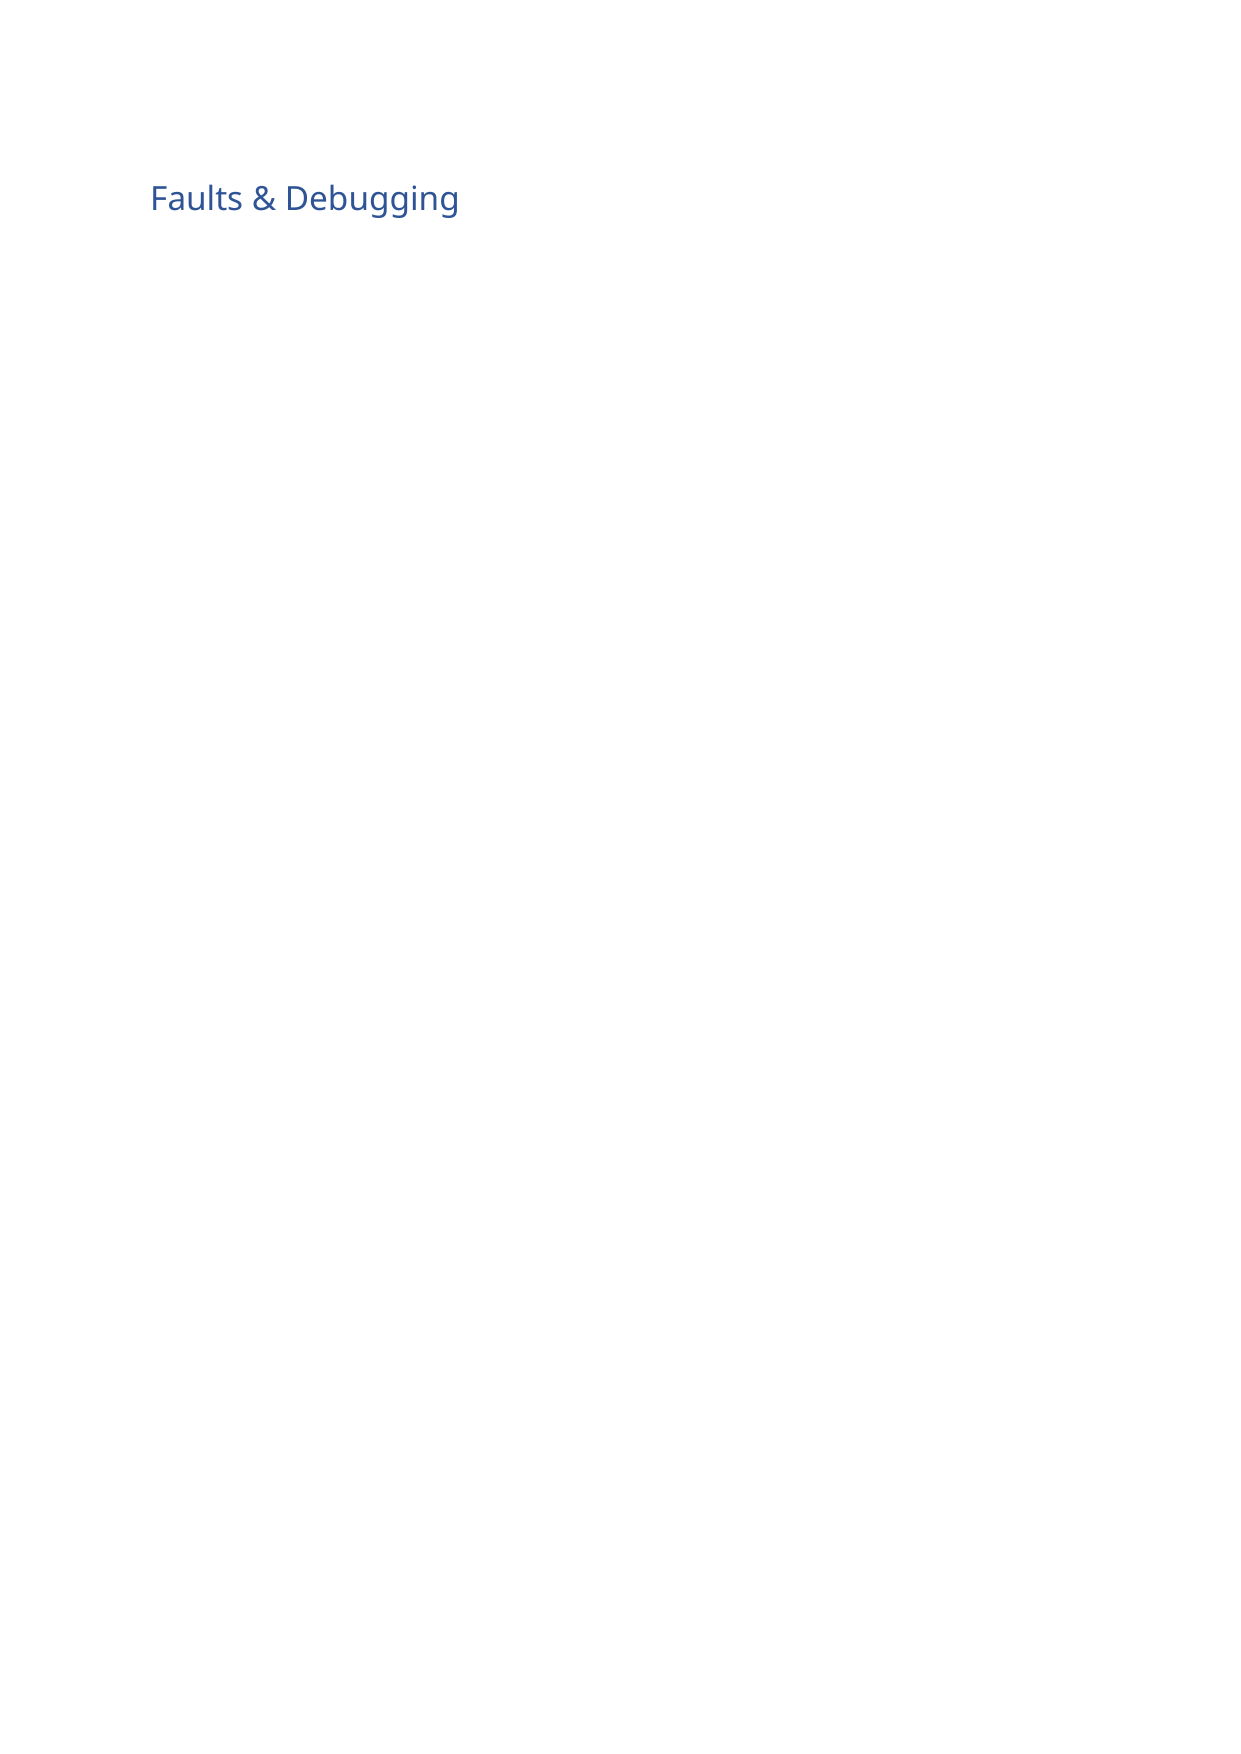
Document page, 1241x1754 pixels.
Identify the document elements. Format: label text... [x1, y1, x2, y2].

subtitle Faults & Debugging [150, 175, 1090, 220]
